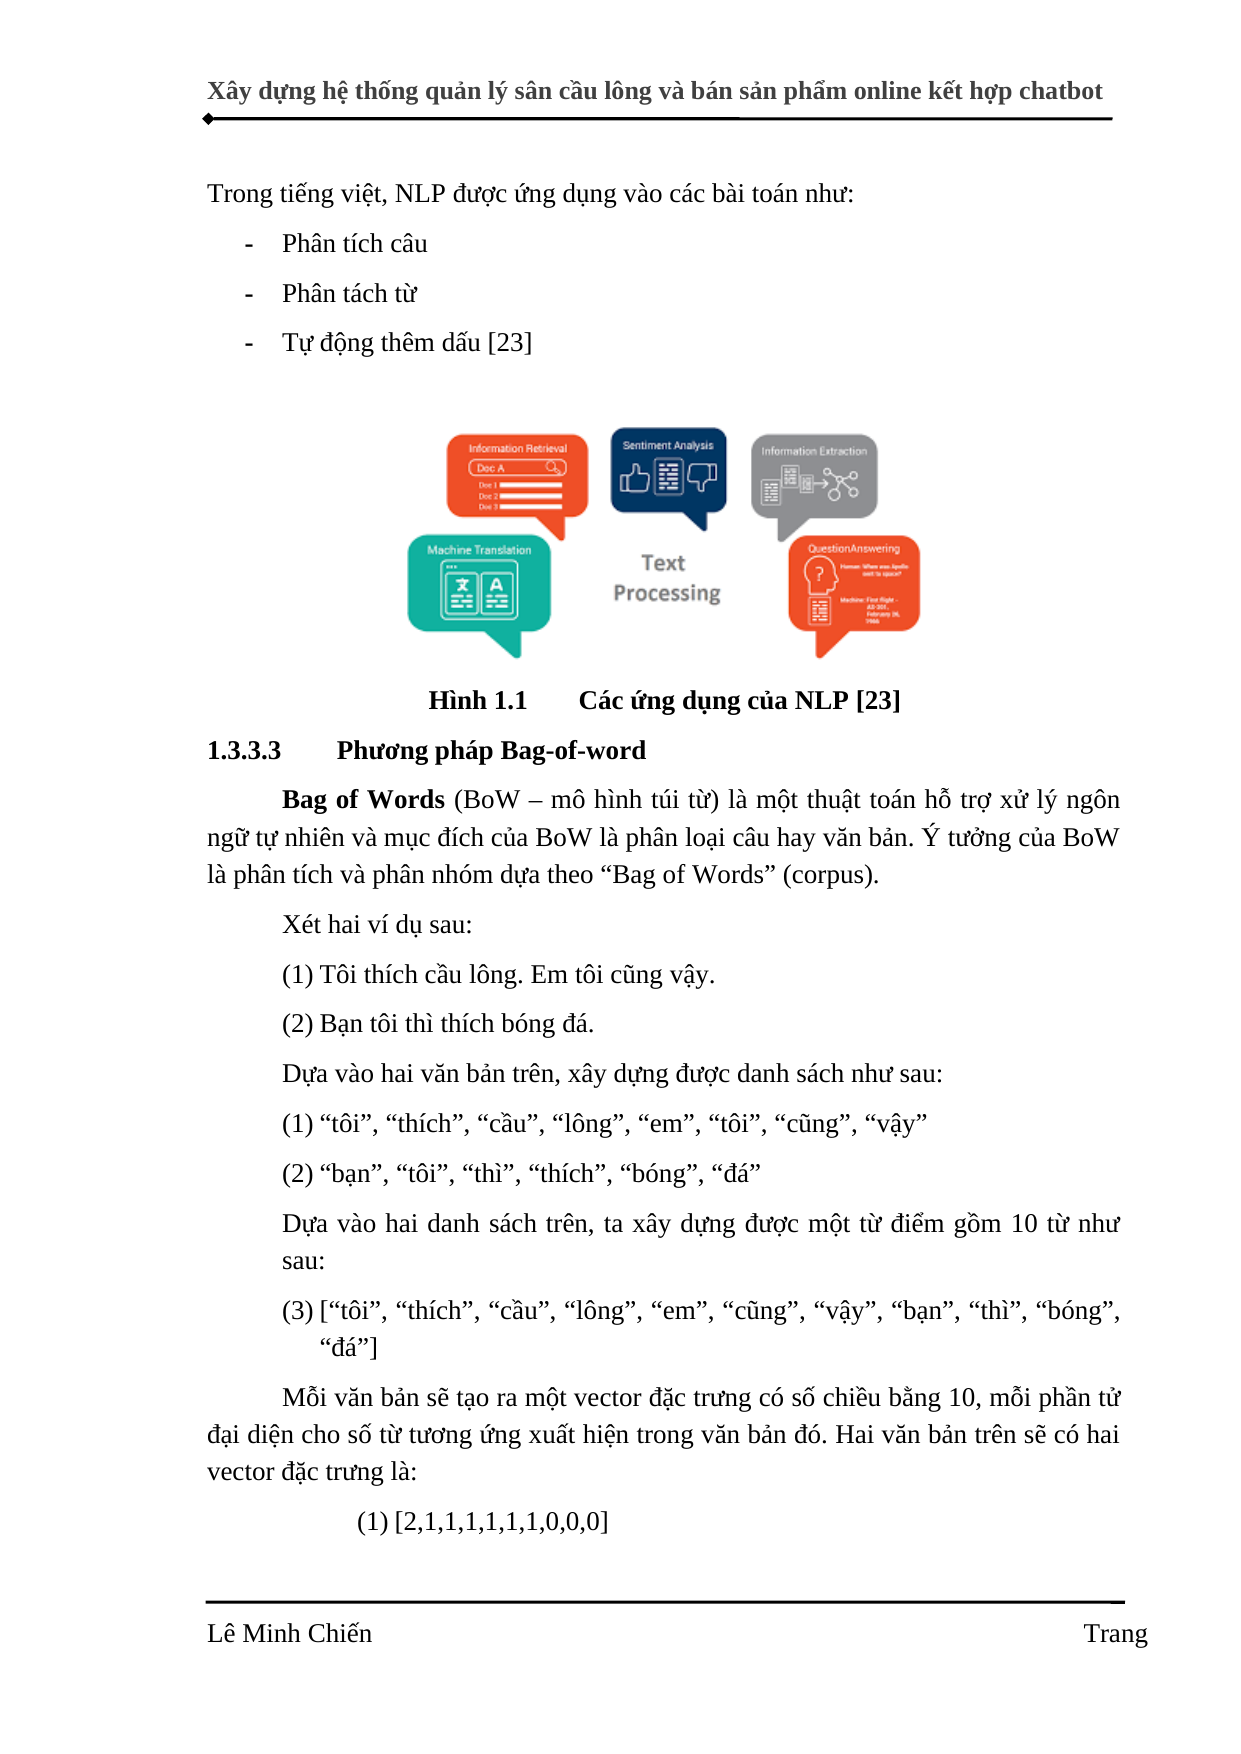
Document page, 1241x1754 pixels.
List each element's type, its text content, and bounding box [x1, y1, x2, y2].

list “bạn”, “tôi”, “thì”, “thích”, “bóng”, “đá” [282, 1157, 1122, 1188]
list Phân tích câu [244, 227, 1122, 258]
list “tôi”, “thích”, “cầu”, “lông”, “em”, “tôi”, “cũng”, “vậy” [282, 1107, 1122, 1138]
list [“tôi”, “thích”, “cầu”, “lông”, “em”, “cũng”, “vậy”, “bạn”, “thì”, “bóng”, “đá”] [282, 1294, 1122, 1362]
text Các ứng dụng của NLP [23] [207, 684, 1122, 715]
text Bag of Words (BoW – mô hình túi từ) là một thuật toán hỗ trợ xử lý ngôn ngữ tự nhiên và mục đích của BoW là phân loại câu hay văn bản. Ý tưởng của BoW là phân tích và phân nhóm dựa theo “Bag of Words” (corpus). [207, 783, 1122, 889]
list Tôi thích cầu lông. Em tôi cũng vậy. [282, 958, 1122, 989]
list Phân tách từ [244, 277, 1122, 308]
text Dựa vào hai danh sách trên, ta xây dựng được một từ điểm gồm 10 từ như sau: [282, 1207, 1122, 1275]
text Phương pháp Bag-of-word [207, 734, 1122, 765]
list Tự động thêm dấu [23] [244, 327, 1122, 358]
text Mỗi văn bản sẽ tạo ra một vector đặc trưng có số chiều bằng 10, mỗi phần tử đại diện cho số từ tương ứng xuất hiện trong văn bản đó. Hai văn bản trên sẽ có hai vector đặc trưng là: [207, 1381, 1122, 1487]
picture [406, 426, 922, 666]
list [2,1,1,1,1,1,1,0,0,0] [357, 1505, 1122, 1536]
text Dựa vào hai văn bản trên, xây dựng được danh sách như sau: [282, 1057, 1122, 1088]
text Trong tiếng việt, NLP được ứng dụng vào các bài toán như: [207, 177, 1122, 208]
list Bạn tôi thì thích bóng đá. [282, 1007, 1122, 1039]
text Xét hai ví dụ sau: [207, 908, 1122, 939]
